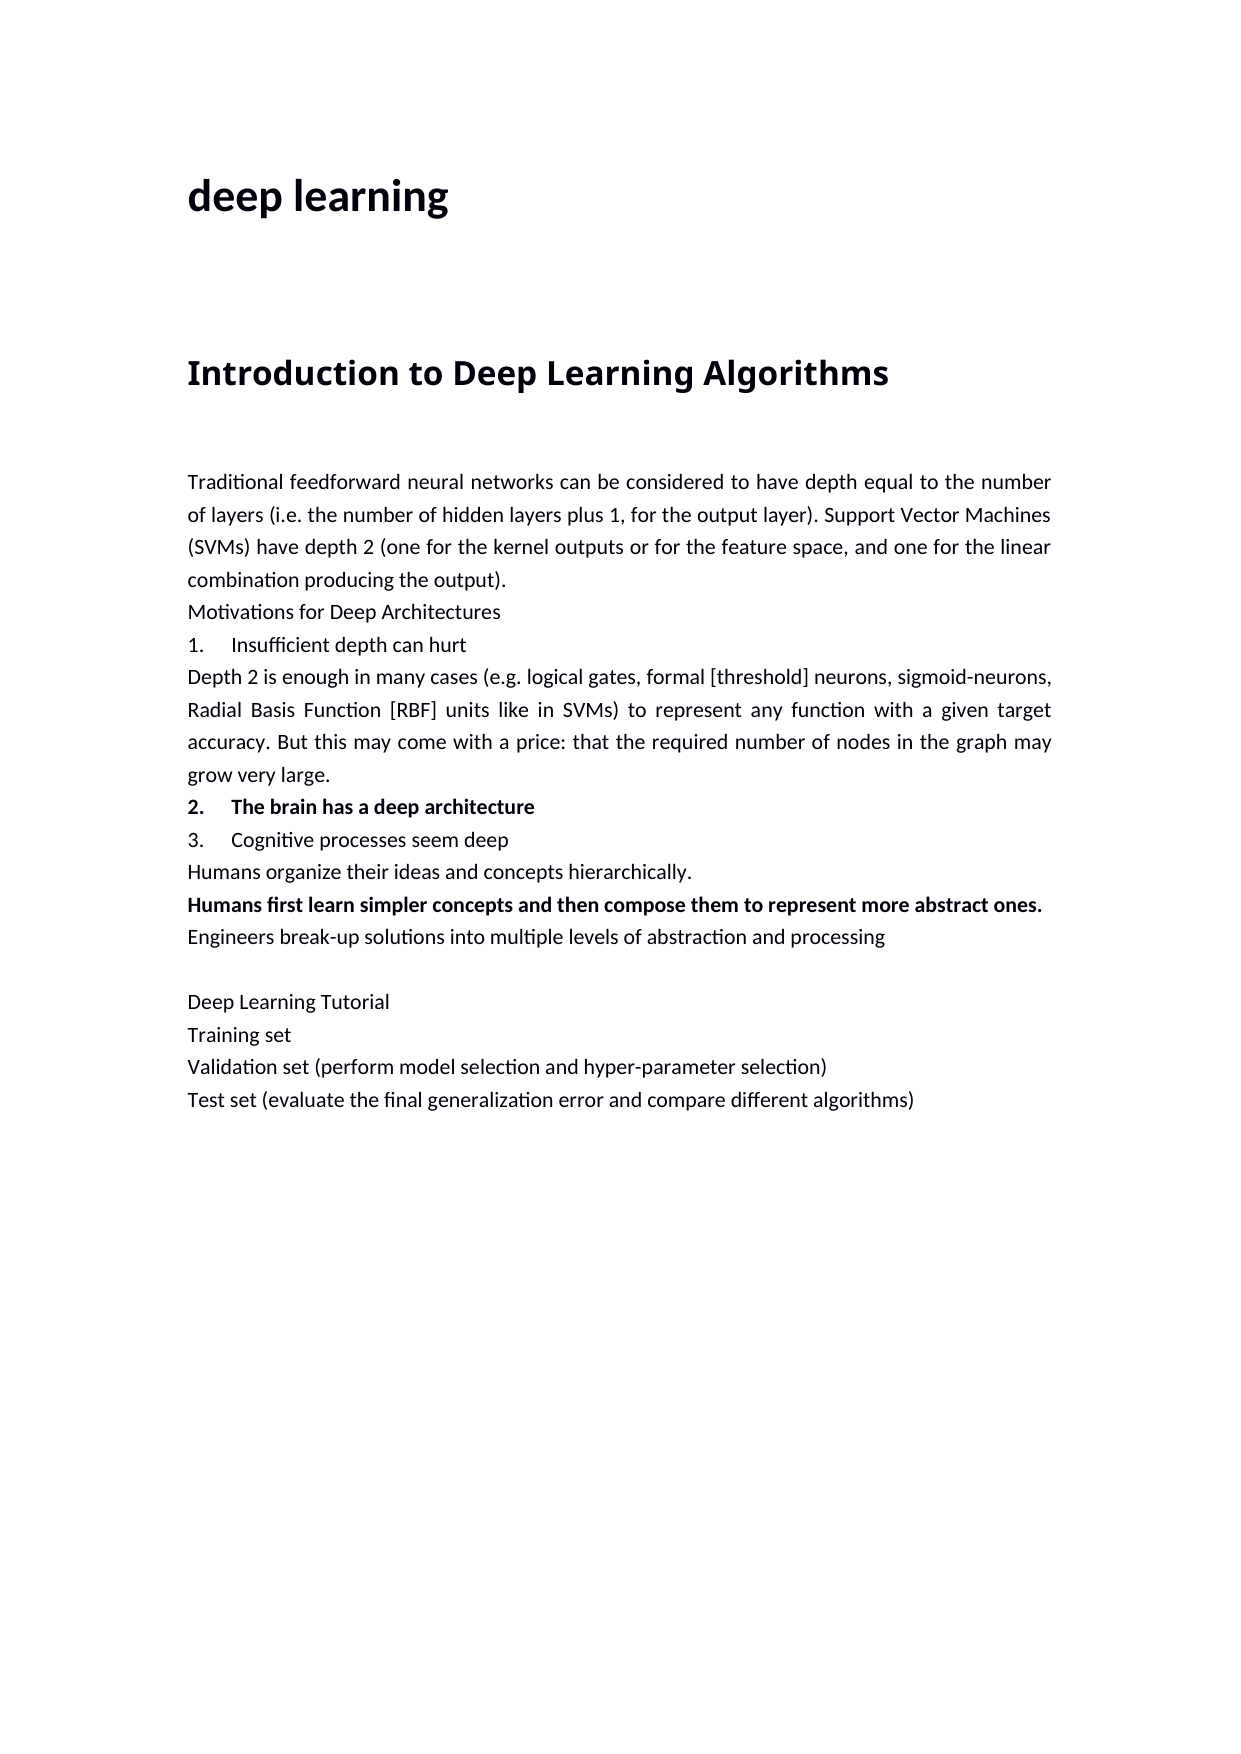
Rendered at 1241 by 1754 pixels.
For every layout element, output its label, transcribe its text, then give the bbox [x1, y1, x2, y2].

text Test set (evaluate the final generalization error and compare different algorithms) [187, 1083, 1053, 1115]
text Traditional feedforward neural networks can be considered to have depth equal to the number of layers (i.e. the number of hidden layers plus 1, for the output layer). Support Vector Machines (SVMs) have depth 2 (one for the kernel outputs or for the feature space, and one for the linear combination producing the output). [187, 465, 1053, 595]
text Engineers break-up solutions into multiple levels of abstraction and processing [187, 920, 1053, 953]
text Depth 2 is enough in many cases (e.g. logical gates, formal [threshold] neurons, sigmoid-neurons, Radial Basis Function [RBF] units like in SVMs) to represent any function with a given target accuracy. But this may come with a price: that the required number of nodes in the graph may grow very large. [187, 660, 1053, 790]
subtitle Introduction to Deep Learning Algorithms [187, 340, 1053, 405]
text Validation set (perform model selection and hyper-parameter selection) [187, 1050, 1053, 1083]
text Humans first learn simpler concepts and then compose them to represent more abstract ones. [187, 888, 1053, 920]
list Cognitive processes seem deep [187, 823, 1053, 855]
list Insufficient depth can hurt [187, 628, 1053, 660]
subtitle deep learning [187, 162, 1053, 227]
text Deep Learning Tutorial [187, 985, 1053, 1018]
text Humans organize their ideas and concepts hierarchically. [187, 855, 1053, 888]
text Training set [187, 1018, 1053, 1050]
text Motivations for Deep Architectures [187, 595, 1053, 628]
list The brain has a deep architecture [187, 790, 1053, 823]
